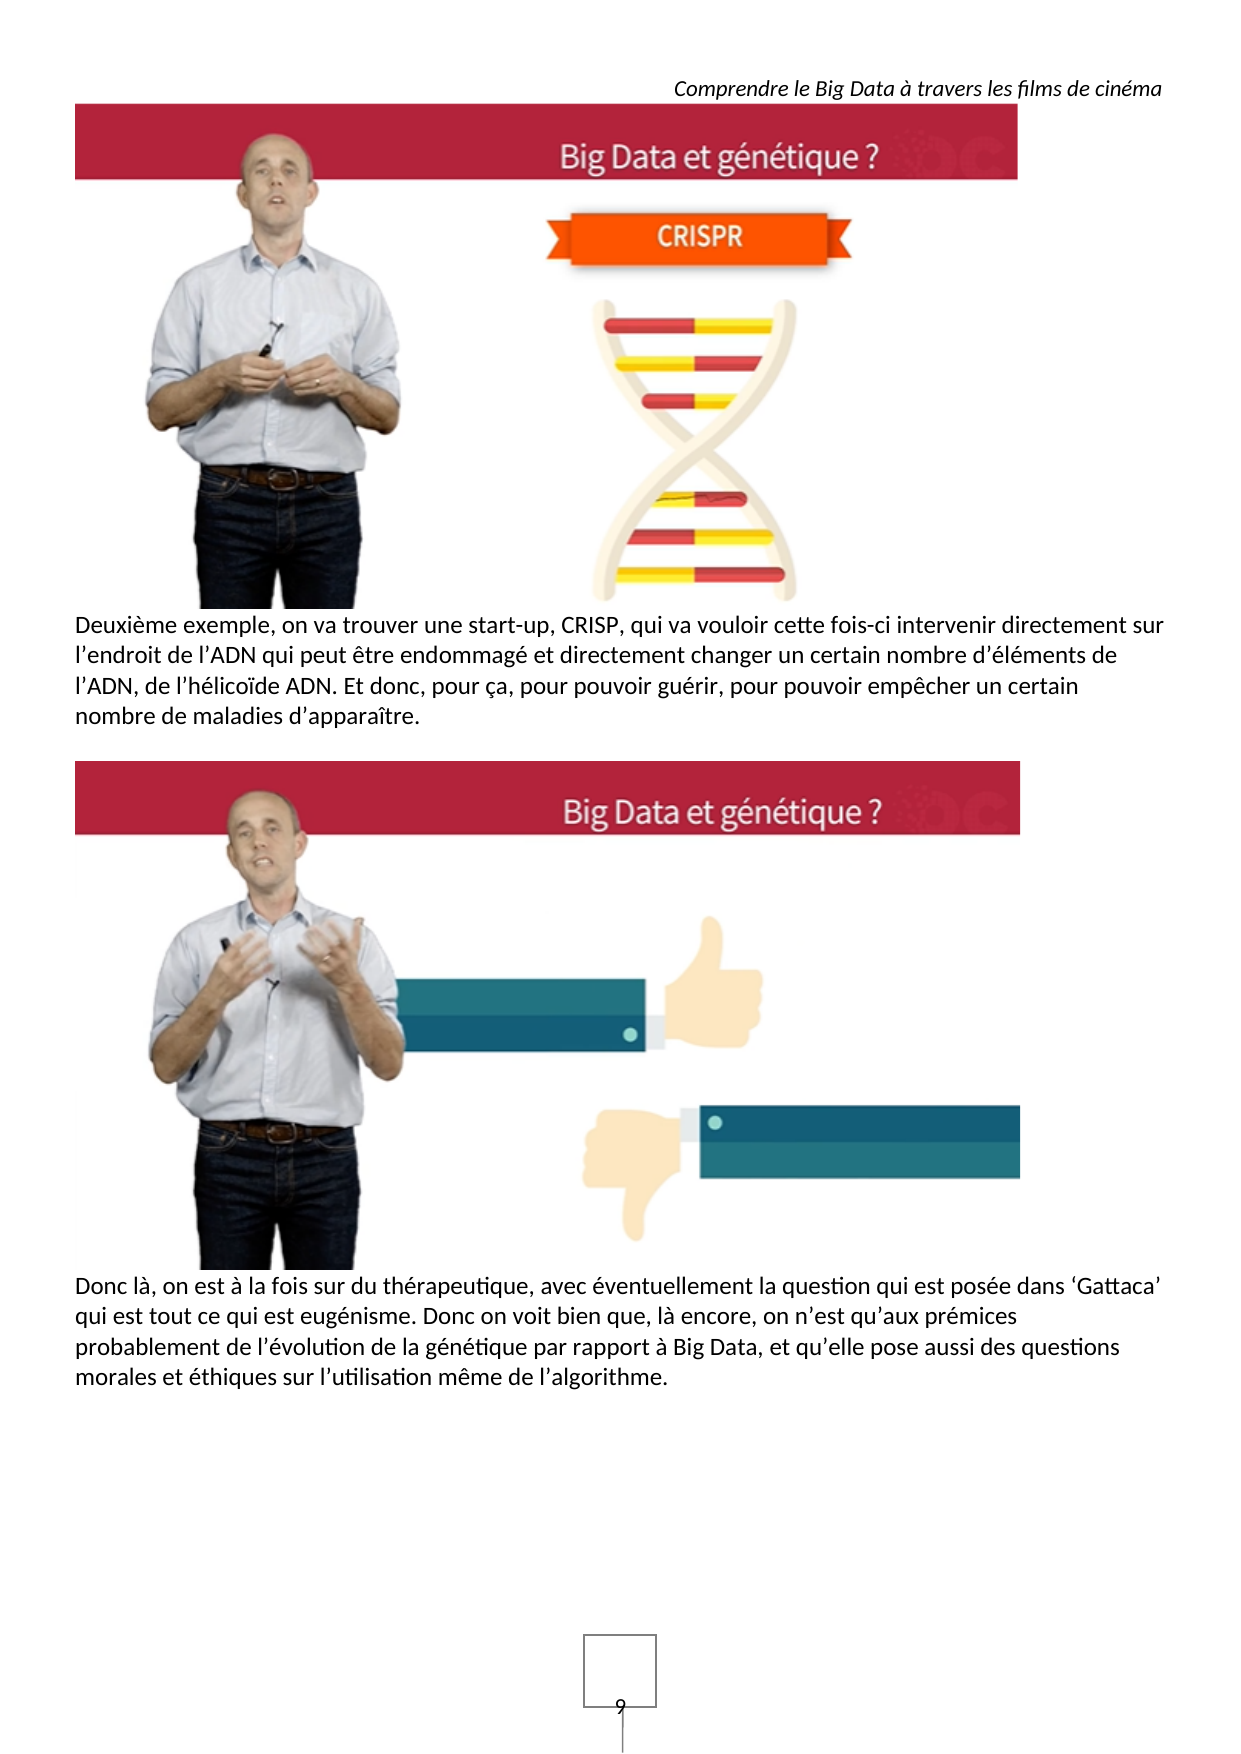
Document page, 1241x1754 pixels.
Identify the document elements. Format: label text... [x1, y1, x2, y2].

text Deuxième exemple, on va trouver une start-up, CRISP, qui va vouloir cette fois-ci intervenir directement sur l’endroit de l’ADN qui peut être endommagé et directement changer un certain nombre d’éléments de l’ADN, de l’hélicoïde ADN. Et donc, pour ça, pour pouvoir guérir, pour pouvoir empêcher un certain nombre de maladies d’apparaître. [75, 609, 1165, 731]
text Donc là, on est à la fois sur du thérapeutique, avec éventuellement la question qui est posée dans ‘Gattaca’ qui est tout ce qui est eugénisme. Donc on voit bien que, là encore, on n’est qu’aux prémices probablement de l’évolution de la génétique par rapport à Big Data, et qu’elle pose aussi des questions morales et éthiques sur l’utilisation même de l’algorithme. [75, 1270, 1165, 1392]
picture [75, 761, 1021, 1270]
picture [75, 101, 1021, 609]
